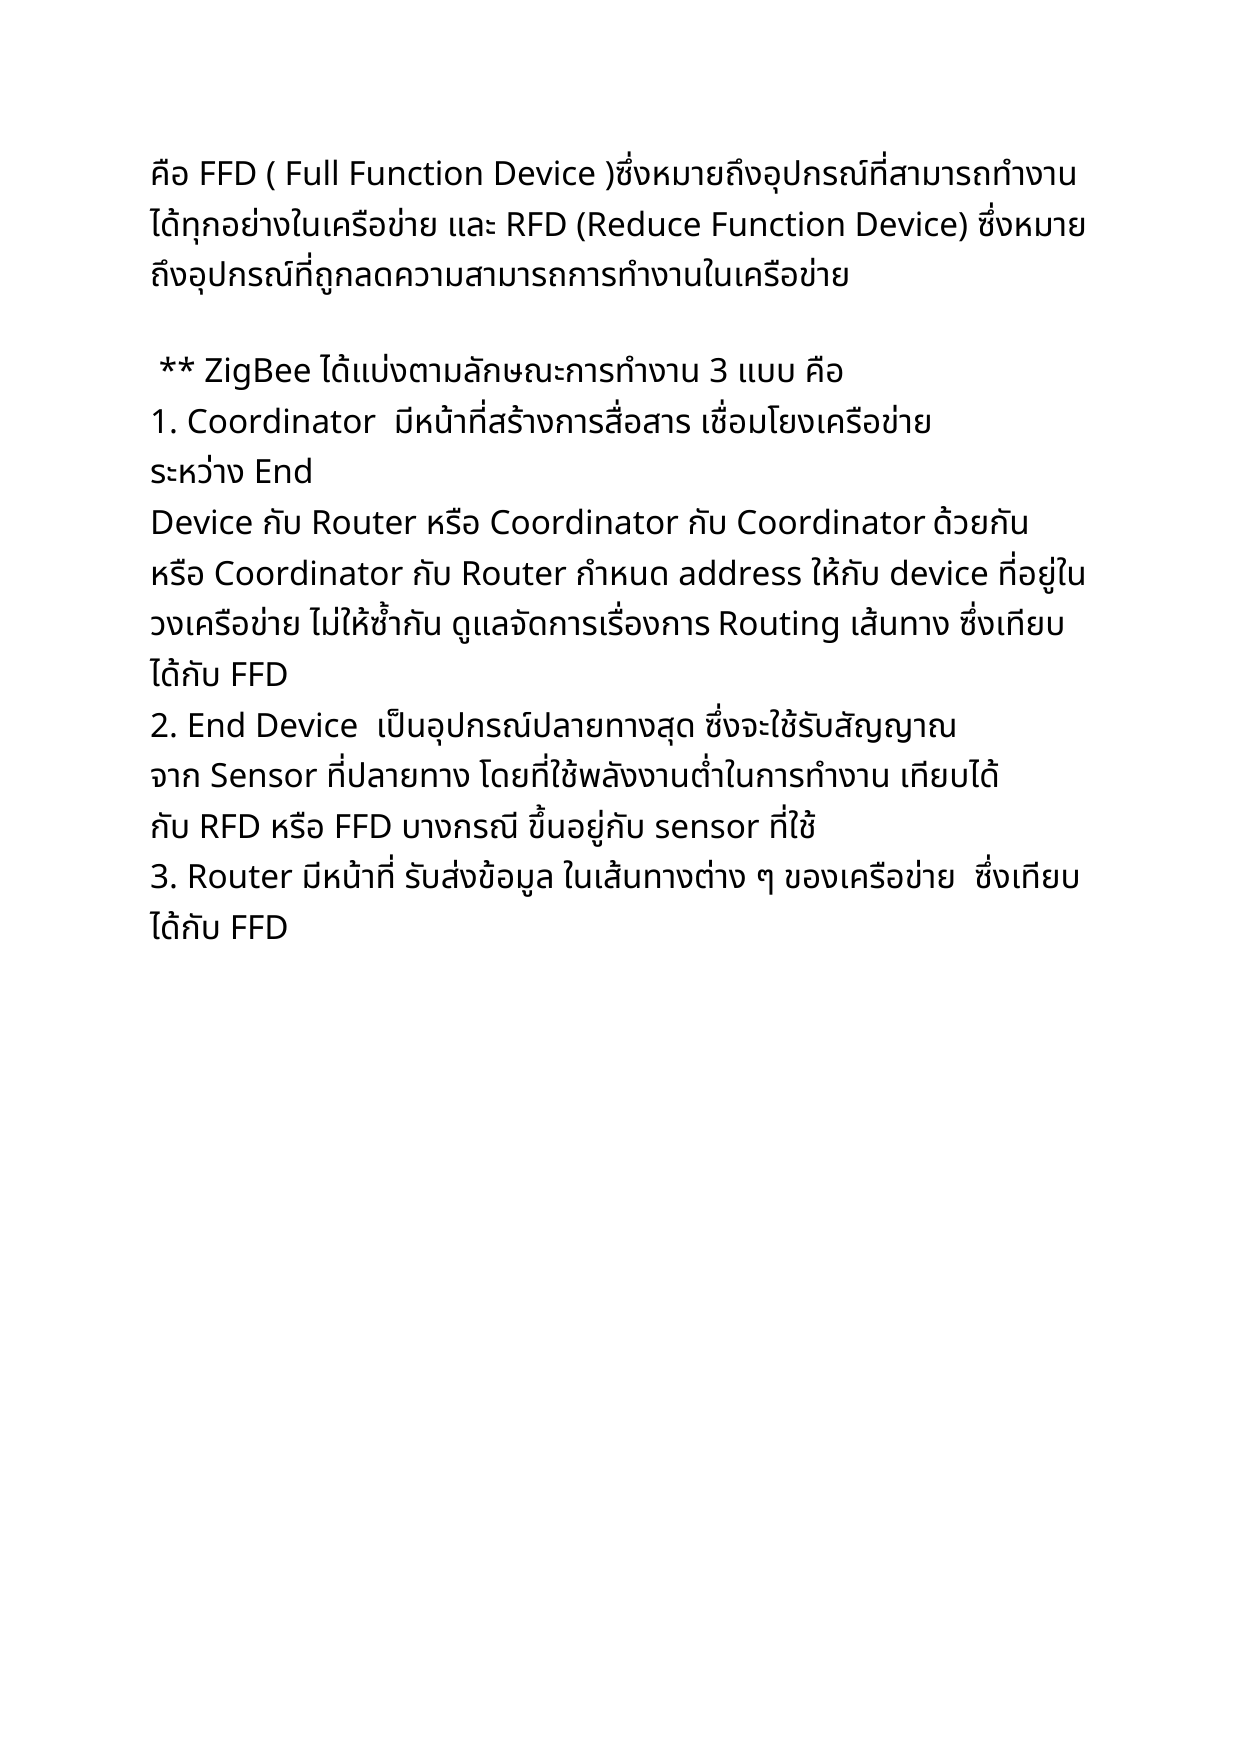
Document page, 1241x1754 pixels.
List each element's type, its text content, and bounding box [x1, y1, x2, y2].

text ** ZigBee ได้แบ่งตามลักษณะการทำงาน 3 แบบ คือ 1. Coordinator มีหน้าที่สร้างการสื่อสาร เชื่อมโยงเครือข่าย ระหว่าง End Device กับ Router หรือ Coordinator กับ Coordinatorด้วยกัน หรือ Coordinator กับ Router กำหนด address ให้กับ device ที่อยู่ในวงเครือข่าย ไม่ให้ซ้ำกัน ดูแลจัดการเรื่องการRouting เส้นทาง ซึ่งเทียบได้กับ FFD 2. End Device เป็นอุปกรณ์ปลายทางสุด ซึ่งจะใช้รับสัญญาณจาก Sensor ที่ปลายทาง โดยที่ใช้พลังงานต่ำในการทำงาน เทียบได้กับ RFD หรือ FFD บางกรณี ขึ้นอยู่กับ sensor ที่ใช้ 3. Router มีหน้าที่ รับส่งข้อมูล ในเส้นทางต่าง ๆ ของเครือข่าย ซึ่งเทียบได้กับ FFD [150, 347, 1090, 954]
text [150, 150, 1090, 302]
